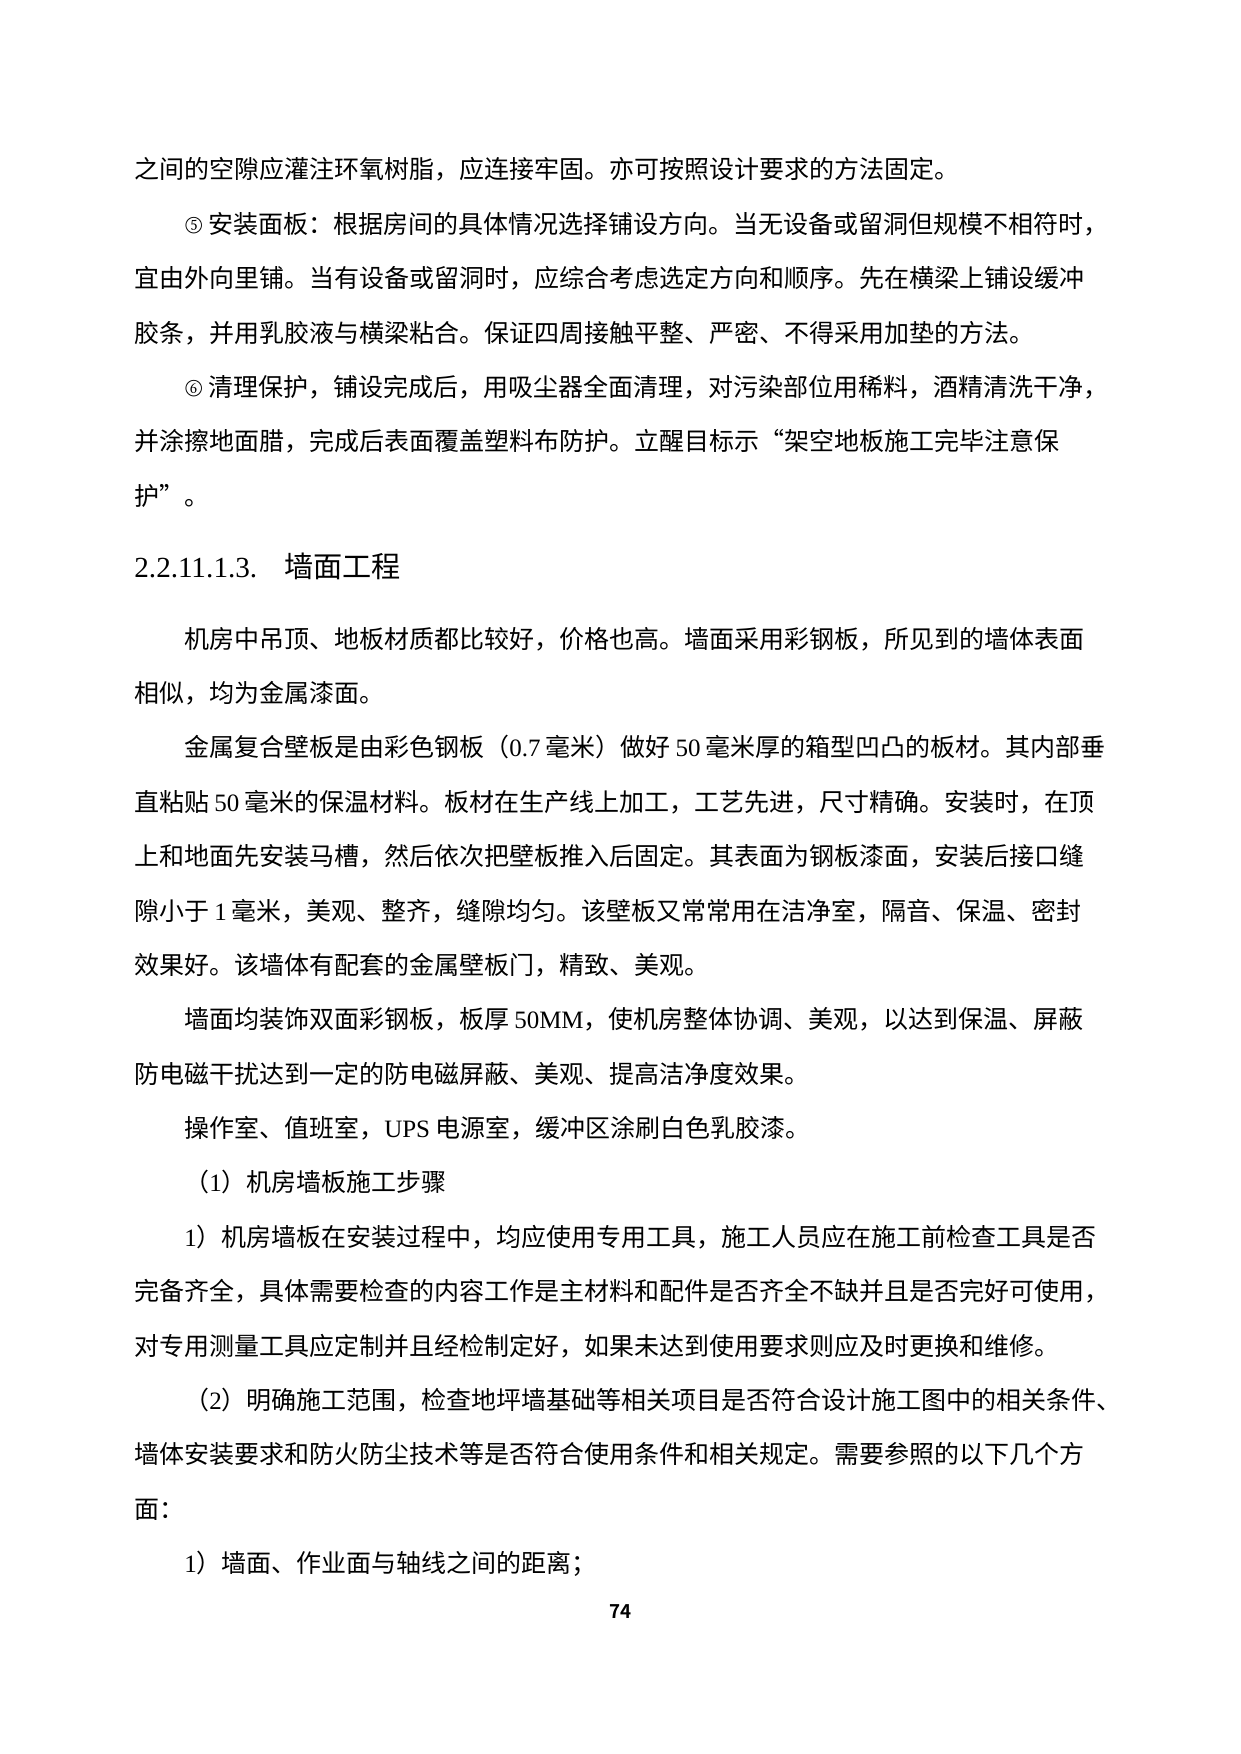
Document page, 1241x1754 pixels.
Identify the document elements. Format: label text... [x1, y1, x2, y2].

text 金属复合壁板是由彩色钢板（0.7毫米）做好50毫米厚的箱型凹凸的板材。其内部垂直粘贴50毫米的保温材料。板材在生产线上加工，工艺先进，尺寸精确。安装时，在顶上和地面先安装马槽，然后依次把壁板推入后固定。其表面为钢板漆面，安装后接口缝隙小于1毫米，美观、整齐，缝隙均匀。该壁板又常常用在洁净室，隔音、保温、密封效果好。该墙体有配套的金属壁板门，精致、美观。 [134, 728, 1106, 982]
text 机房中吊顶、地板材质都比较好，价格也高。墙面采用彩钢板，所见到的墙体表面相似，均为金属漆面。 [134, 619, 1106, 710]
text ⑥清理保护，铺设完成后，用吸尘器全面清理，对污染部位用稀料，酒精清洗干净，并涂擦地面腊，完成后表面覆盖塑料布防护。立醒目标示“架空地板施工完毕注意保护”。 [134, 367, 1106, 512]
subtitle 墙面工程 [134, 543, 1106, 585]
text 操作室、值班室，UPS电源室，缓冲区涂刷白色乳胶漆。 [134, 1108, 1106, 1145]
text ⑤安装面板：根据房间的具体情况选择铺设方向。当无设备或留洞但规模不相符时，宜由外向里铺。当有设备或留洞时，应综合考虑选定方向和顺序。先在横梁上铺设缓冲胶条，并用乳胶液与横梁粘合。保证四周接触平整、严密、不得采用加垫的方法。 [134, 204, 1106, 349]
text 1）机房墙板在安装过程中，均应使用专用工具，施工人员应在施工前检查工具是否完备齐全，具体需要检查的内容工作是主材料和配件是否齐全不缺并且是否完好可使用，对专用测量工具应定制并且经检制定好，如果未达到使用要求则应及时更换和维修。 [134, 1217, 1106, 1362]
text （1）机房墙板施工步骤 [134, 1163, 1106, 1199]
text （2）明确施工范围，检查地坪墙基础等相关项目是否符合设计施工图中的相关条件、墙体安装要求和防火防尘技术等是否符合使用条件和相关规定。需要参照的以下几个方面： [134, 1380, 1106, 1525]
text 1）墙面、作业面与轴线之间的距离； [134, 1543, 1106, 1580]
text 墙面均装饰双面彩钢板，板厚50MM，使机房整体协调、美观，以达到保温、屏蔽防电磁干扰达到一定的防电磁屏蔽、美观、提高洁净度效果。 [134, 1000, 1106, 1090]
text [134, 150, 1106, 186]
